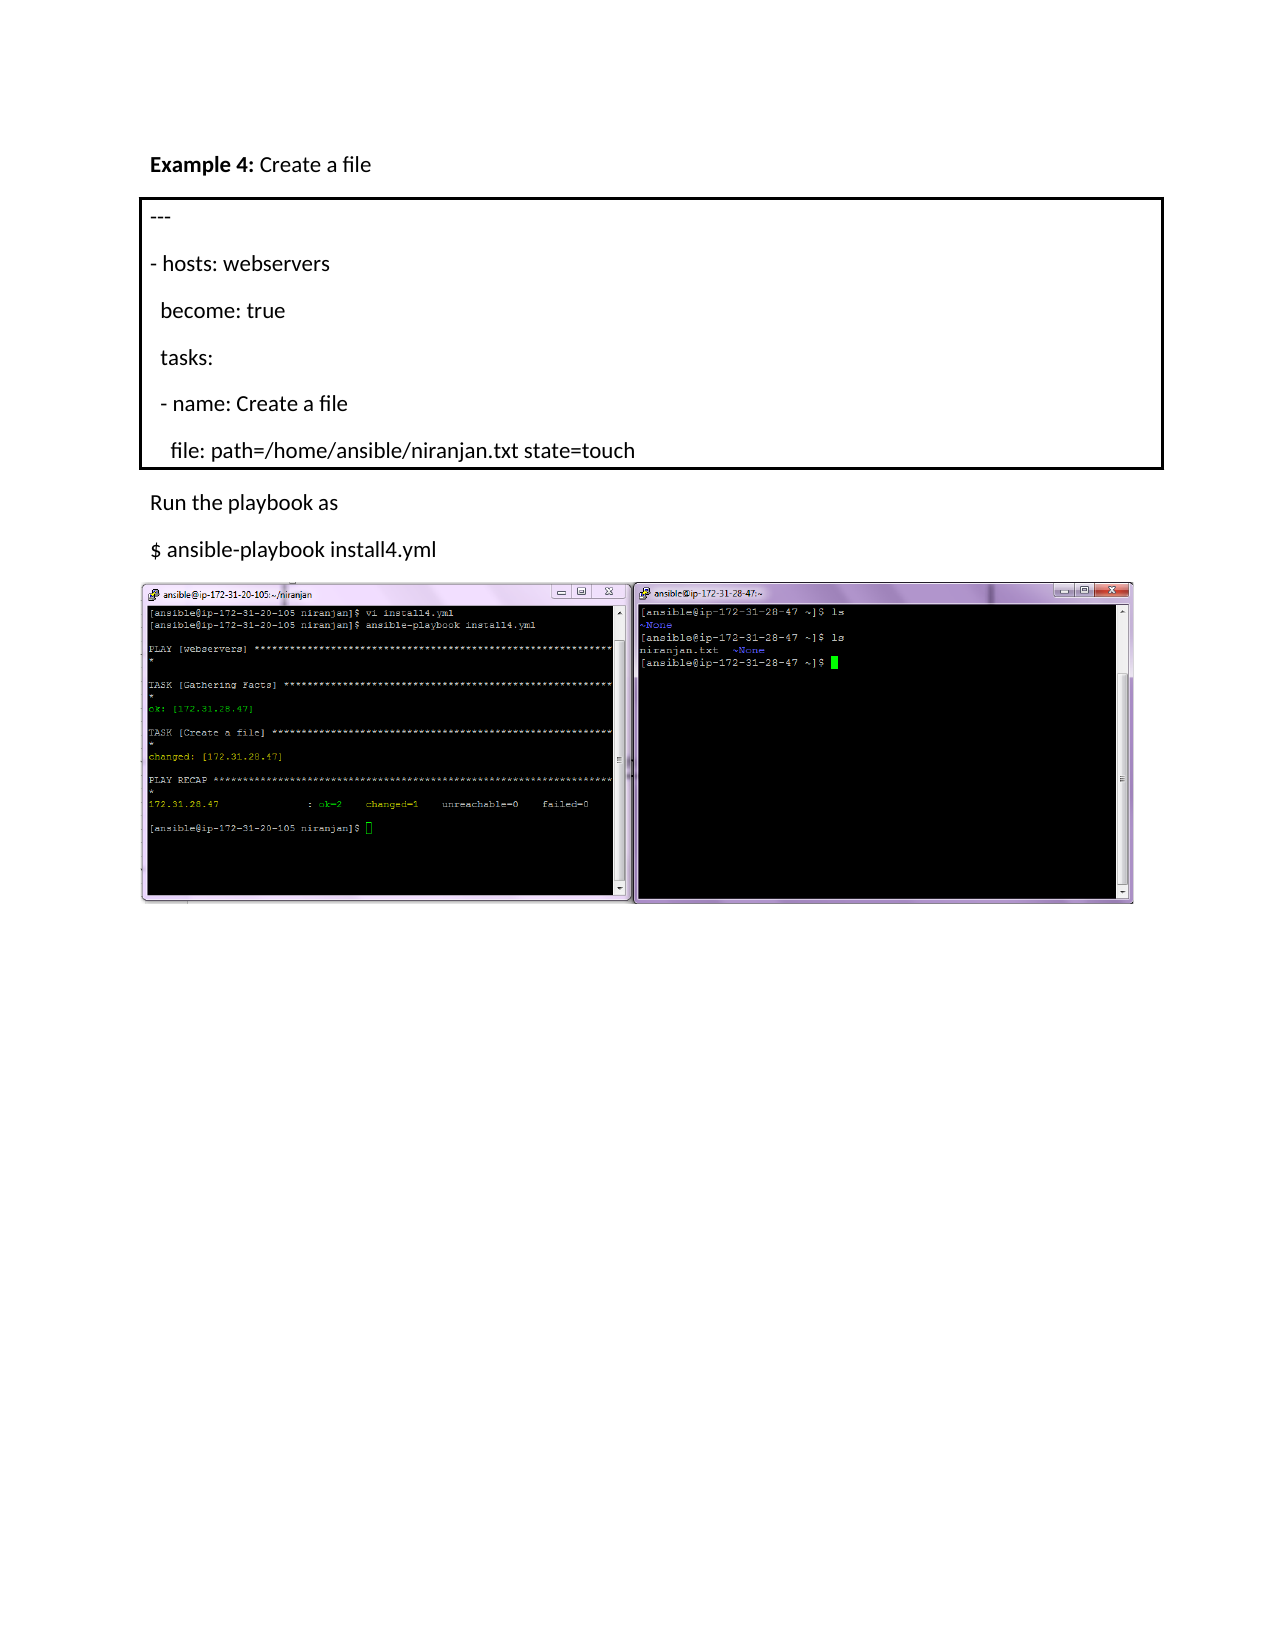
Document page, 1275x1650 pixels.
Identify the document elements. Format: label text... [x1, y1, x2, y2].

text tasks: [142, 337, 1161, 371]
text - name: Create a file [142, 384, 1161, 418]
text $ ansible-playbook install4.yml [150, 535, 1153, 563]
text become: true [142, 291, 1161, 324]
text --- [142, 200, 1161, 230]
picture [140, 582, 1134, 904]
text file: path=/home/ansible/niranjan.txt state=touch [142, 431, 1161, 467]
text Run the playbook as [150, 488, 1153, 517]
text Example 4: Create a file [150, 150, 1153, 178]
text - hosts: webservers [142, 244, 1161, 277]
